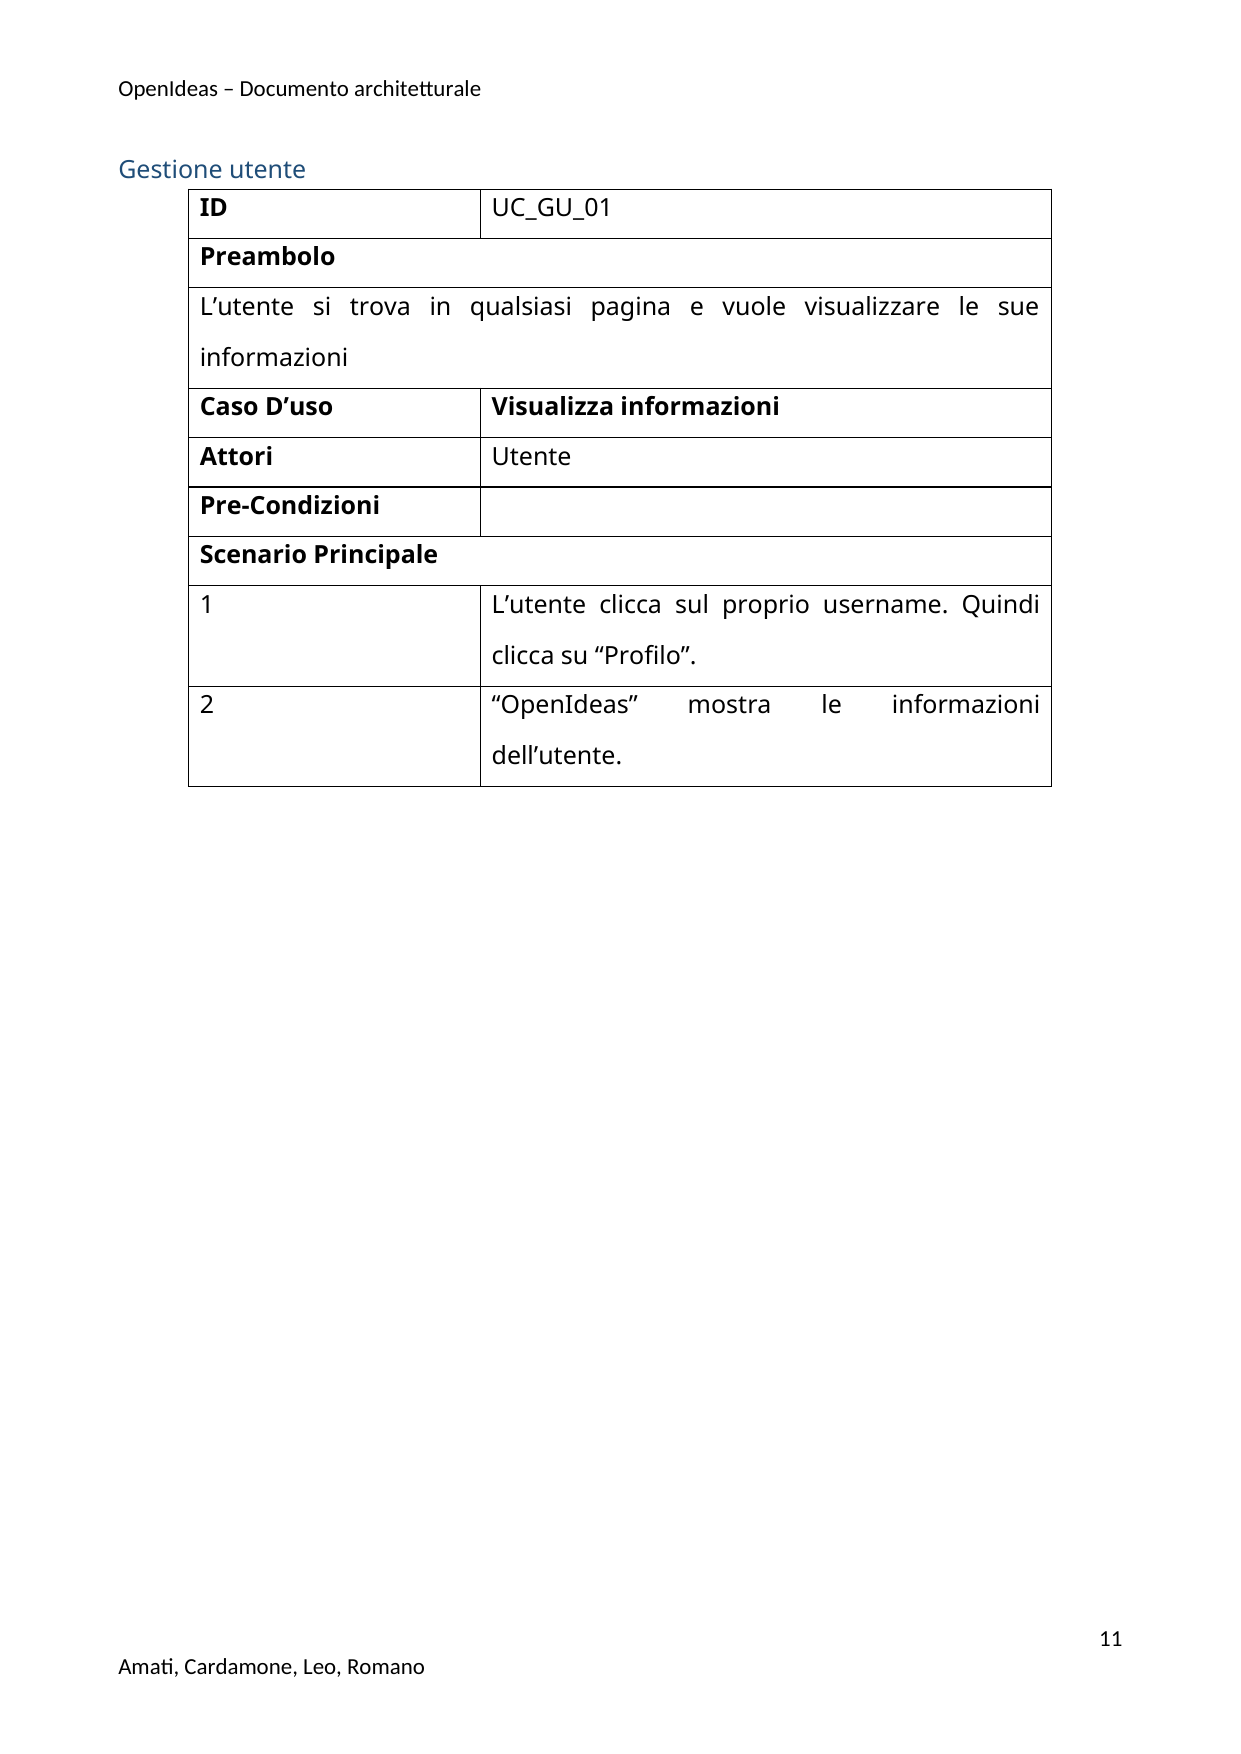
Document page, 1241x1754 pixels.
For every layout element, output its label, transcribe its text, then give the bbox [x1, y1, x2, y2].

table_cell Attori [189, 438, 480, 486]
table_cell L’utente si trova in qualsiasi pagina e vuole visualizzare le sue informazioni [189, 288, 1051, 388]
table_cell L’utente clicca sul proprio username. Quindi clicca su “Profilo”. [481, 586, 1051, 686]
table_cell 2 [189, 687, 480, 786]
table_header ID [189, 190, 480, 238]
table_header UC_GU_01 [481, 190, 1051, 238]
table_cell Caso D’uso [189, 389, 480, 437]
subtitle Gestione utente [118, 152, 1122, 186]
table_cell 1 [189, 586, 480, 686]
table_cell Visualizza informazioni [481, 389, 1051, 437]
table_cell Scenario Principale [189, 537, 1051, 585]
table_cell Pre-Condizioni [189, 488, 480, 536]
table_cell “OpenIdeas” mostra le informazioni dell’utente. [481, 687, 1051, 786]
table_cell [481, 488, 1051, 536]
table_cell Utente [481, 438, 1051, 486]
table_cell Preambolo [189, 239, 1051, 287]
